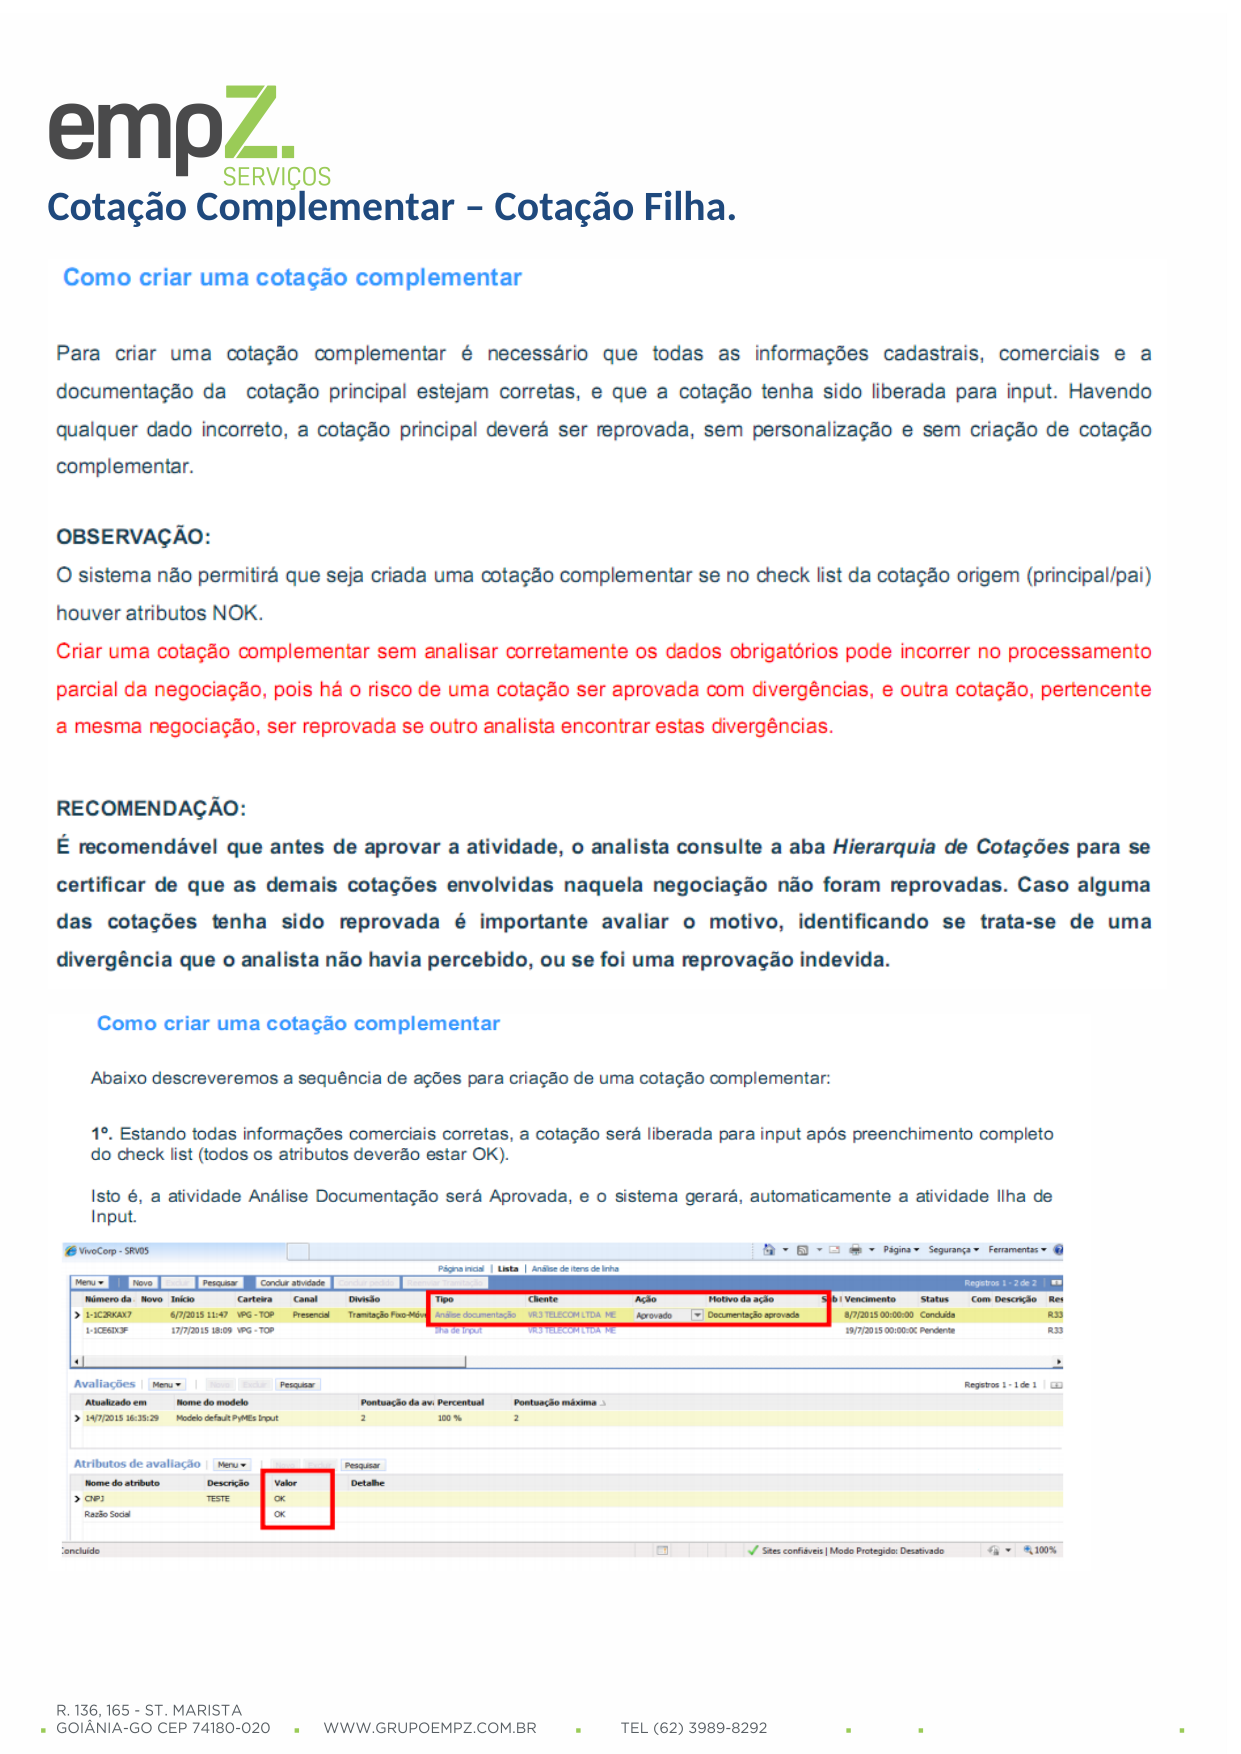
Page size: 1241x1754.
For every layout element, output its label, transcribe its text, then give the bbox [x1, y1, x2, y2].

picture [0, 13, 1227, 1754]
text Cotação Complementar – Cotação Filha. [47, 180, 1165, 231]
